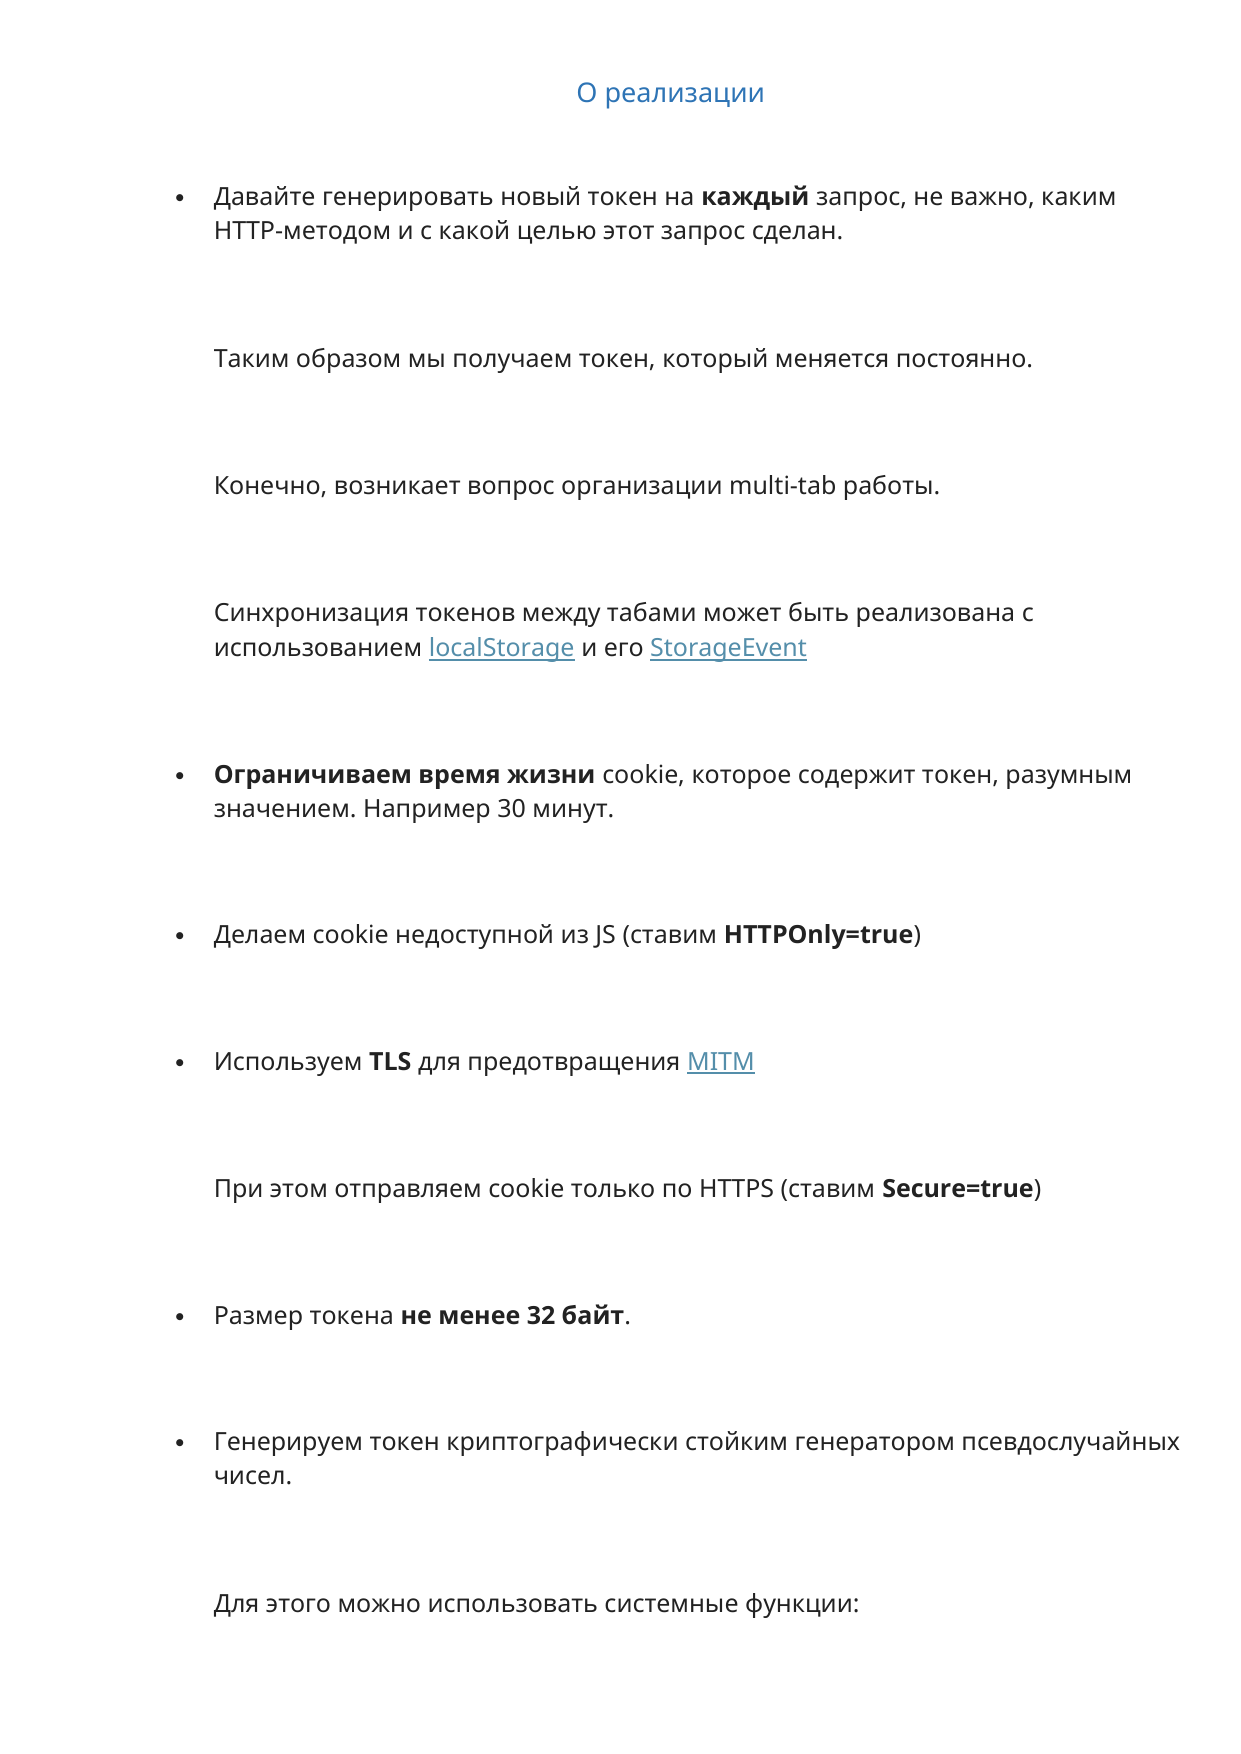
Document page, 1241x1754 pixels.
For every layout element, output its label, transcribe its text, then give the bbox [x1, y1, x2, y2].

text Таким образом мы получаем токен, который меняется постоянно. [213, 339, 1181, 374]
list Генерируем токен криптографически стойким генератором псевдослучайных чисел. [176, 1424, 1181, 1492]
list Давайте генерировать новый токен на каждый запрос, не важно, каким HTTP-методом и с какой целью этот запрос сделан. [176, 179, 1181, 247]
list Ограничиваем время жизни cookie, которое содержит токен, разумным значением. Например 30 минут. [176, 757, 1181, 825]
list Делаем cookie недоступной из JS (ставим HTTPOnly=true) [176, 917, 1181, 951]
list Используем TLS для предотвращения MITM [176, 1043, 1181, 1078]
text Конечно, возникает вопрос организации multi-tab работы. [213, 467, 1181, 502]
subtitle О реализации [160, 74, 1181, 111]
text Для этого можно использовать системные функции: [213, 1584, 1181, 1619]
list Размер токена не менее 32 байт. [176, 1297, 1181, 1331]
text Синхронизация токенов между табами может быть реализована с использованием localStorage и его StorageEvent [213, 594, 1181, 664]
text При этом отправляем cookie только по HTTPS (ставим Secure=true) [213, 1170, 1181, 1205]
